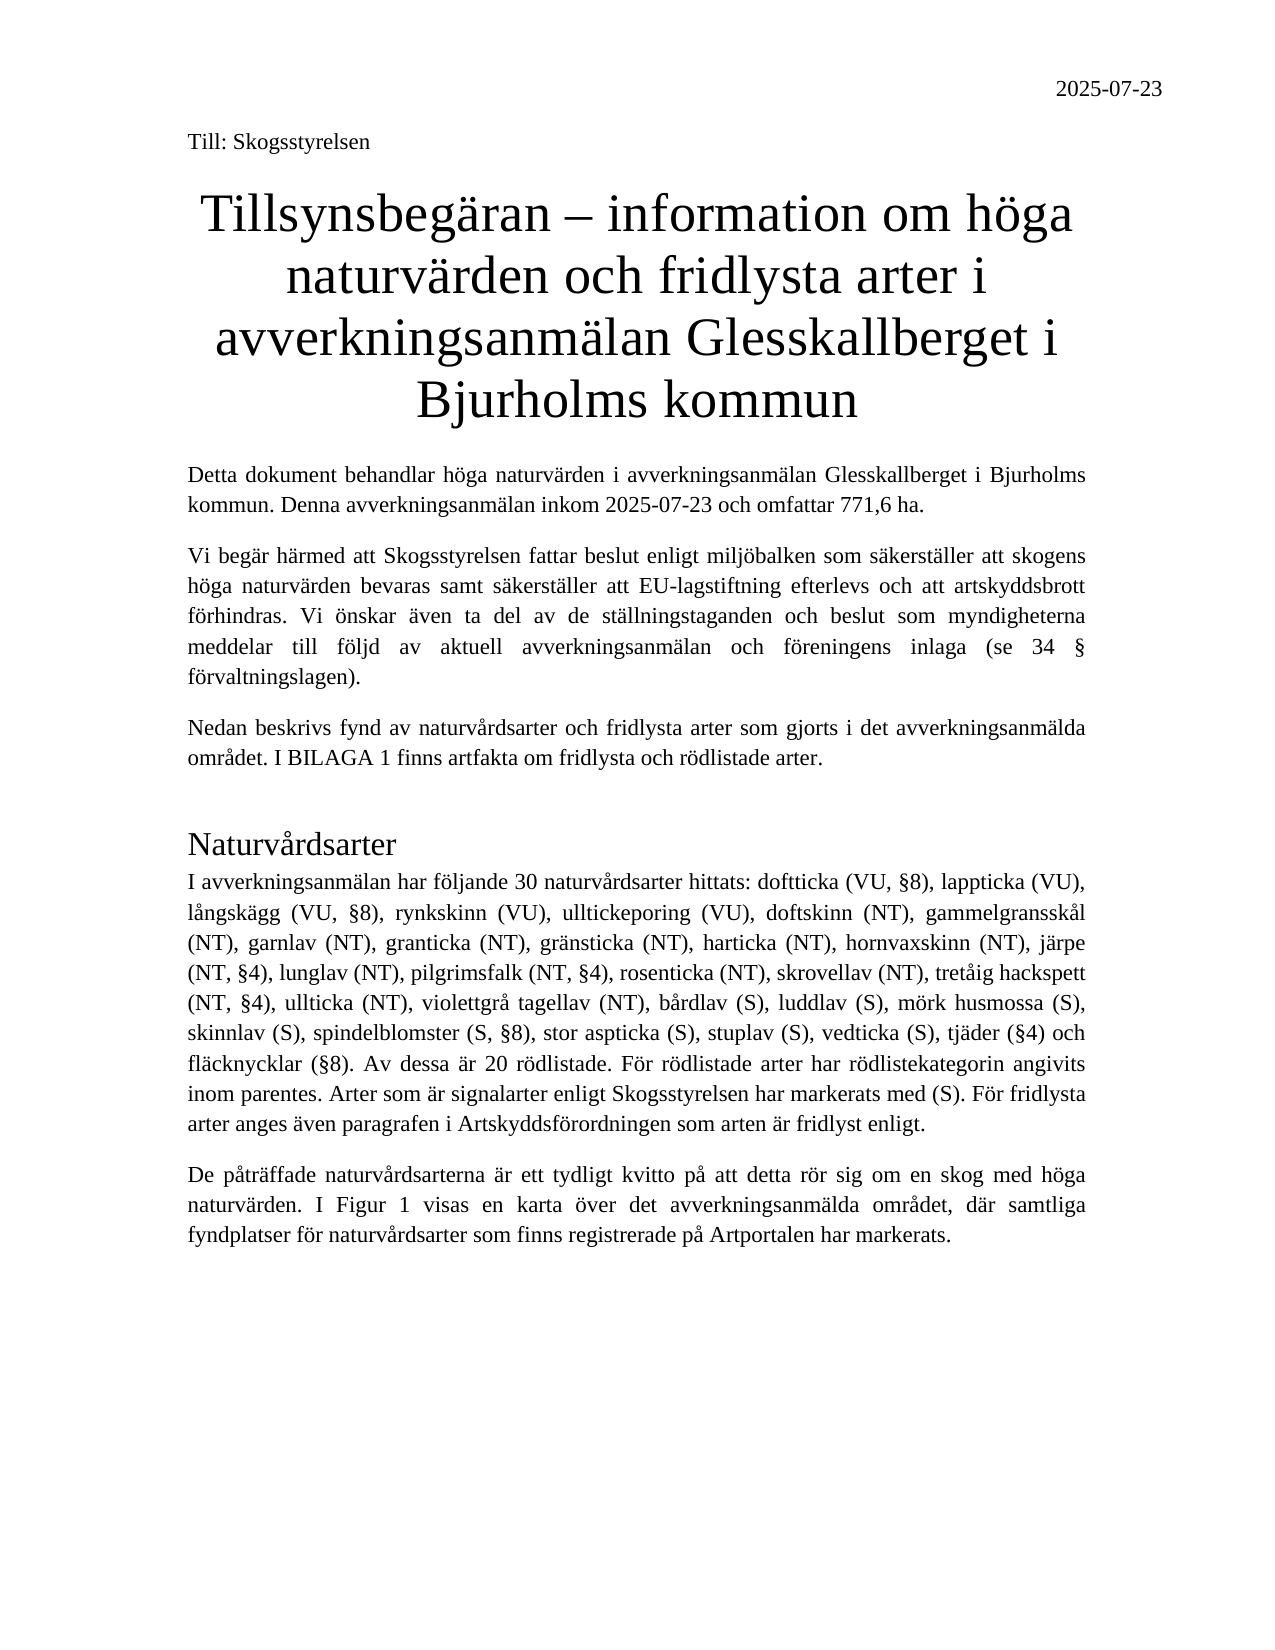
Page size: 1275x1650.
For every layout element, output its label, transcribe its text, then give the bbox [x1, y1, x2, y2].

text Detta dokument behandlar höga naturvärden i avverkningsanmälan Glesskallberget i Bjurholms kommun. Denna avverkningsanmälan inkom 2025-07-23 och omfattar 771,6 ha. [187, 461, 1087, 517]
title Tillsynsbegäran – information om höga naturvärden och fridlysta arter i avverkningsanmälan Glesskallberget i Bjurholms kommun [187, 180, 1087, 429]
subtitle Naturvårdsarter [187, 824, 1087, 863]
text I avverkningsanmälan har följande 30 naturvårdsarter hittats: doftticka (VU, §8), lappticka (VU), långskägg (VU, §8), rynkskinn (VU), ulltickeporing (VU), doftskinn (NT), gammelgransskål (NT), garnlav (NT), granticka (NT), gränsticka (NT), harticka (NT), hornvaxskinn (NT), järpe (NT, §4), lunglav (NT), pilgrimsfalk (NT, §4), rosenticka (NT), skrovellav (NT), tretåig hackspett (NT, §4), ullticka (NT), violettgrå tagellav (NT), bårdlav (S), luddlav (S), mörk husmossa (S), skinnlav (S), spindelblomster (S, §8), stor aspticka (S), stuplav (S), vedticka (S), tjäder (§4) och fläcknycklar (§8). Av dessa är 20 rödlistade. För rödlistade arter har rödlistekategorin angivits inom parentes. Arter som är signalarter enligt Skogsstyrelsen har markerats med (S). För fridlysta arter anges även paragrafen i Artskyddsförordningen som arten är fridlyst enligt. [187, 868, 1087, 1136]
text Nedan beskrivs fynd av naturvårdsarter och fridlysta arter som gjorts i det avverkningsanmälda området. I BILAGA 1 finns artfakta om fridlysta och rödlistade arter. [187, 714, 1087, 771]
text De påträffade naturvårdsarterna är ett tydligt kvitto på att detta rör sig om en skog med höga naturvärden. I Figur 1 visas en karta över det avverkningsanmälda området, där samtliga fyndplatser för naturvårdsarter som finns registrerade på Artportalen har markerats. [187, 1161, 1087, 1248]
text Vi begär härmed att Skogsstyrelsen fattar beslut enligt miljöbalken som säkerställer att skogens höga naturvärden bevaras samt säkerställer att EU-lagstiftning efterlevs och att artskyddsbrott förhindras. Vi önskar även ta del av de ställningstaganden och beslut som myndigheterna meddelar till följd av aktuell avverkningsanmälan och föreningens inlaga (se 34 § förvaltningslagen). [187, 542, 1087, 689]
